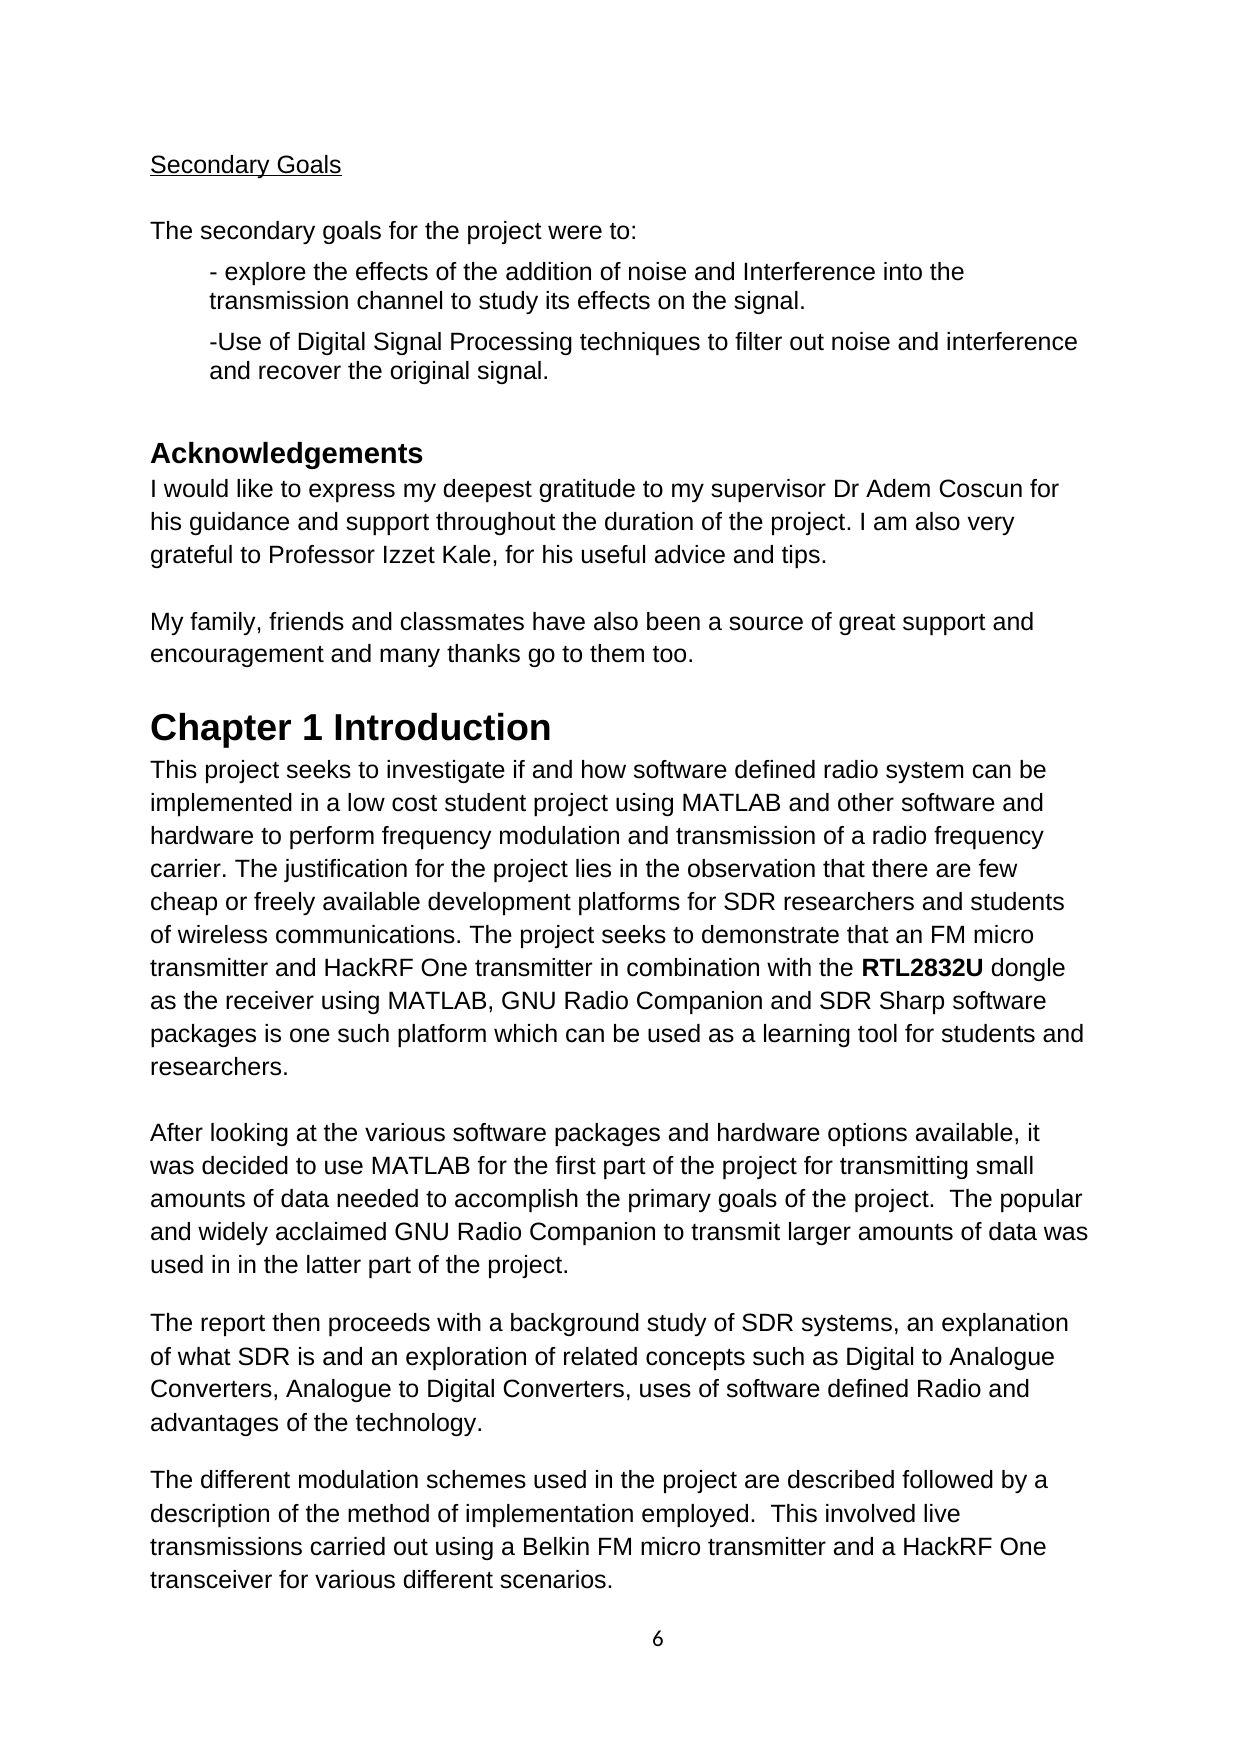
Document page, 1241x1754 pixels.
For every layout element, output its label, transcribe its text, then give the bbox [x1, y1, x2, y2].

text Acknowledgements [150, 436, 1090, 469]
text This project seeks to investigate if and how software defined radio system can be implemented in a low cost student project using MATLAB and other software and hardware to perform frequency modulation and transmission of a radio frequency carrier. The justification for the project lies in the observation that there are few cheap or freely available development platforms for SDR researchers and students of wireless communications. The project seeks to demonstrate that an FM micro transmitter and HackRF One transmitter in combination with the RTL2832U dongle as the receiver using MATLAB, GNU Radio Companion and SDR Sharp software packages is one such platform which can be used as a learning tool for students and researchers. [150, 755, 1090, 1081]
text Chapter 1 Introduction [150, 706, 1090, 749]
text - explore the effects of the addition of noise and Interference into the transmission channel to study its effects on the signal. [209, 257, 1090, 315]
text The secondary goals for the project were to: [150, 216, 1090, 245]
text The report then proceeds with a background study of SDR systems, an explanation of what SDR is and an exploration of related concepts such as Digital to Analogue Converters, Analogue to Digital Converters, uses of software defined Radio and advantages of the technology. [150, 1308, 1090, 1436]
text My family, friends and classmates have also been a source of great support and encouragement and many thanks go to them too. [150, 606, 1090, 668]
text The different modulation schemes used in the project are described followed by a description of the method of implementation employed. This involved live transmissions carried out using a Belkin FM micro transmitter and a HackRF One transceiver for various different scenarios. [150, 1466, 1090, 1593]
text I would like to express my deepest gratitude to my supervisor Dr Adem Coscun for his guidance and support throughout the duration of the project. I am also very grateful to Professor Izzet Kale, for his useful advice and tips. [150, 474, 1090, 569]
text -Use of Digital Signal Processing techniques to filter out noise and interference and recover the original signal. [209, 327, 1090, 385]
text Secondary Goals [150, 150, 1090, 179]
text After looking at the various software packages and hardware options available, it was decided to use MATLAB for the first part of the project for transmitting small amounts of data needed to accomplish the primary goals of the project. The popular and widely acclaimed GNU Radio Companion to transmit larger amounts of data was used in in the latter part of the project. [150, 1118, 1090, 1279]
